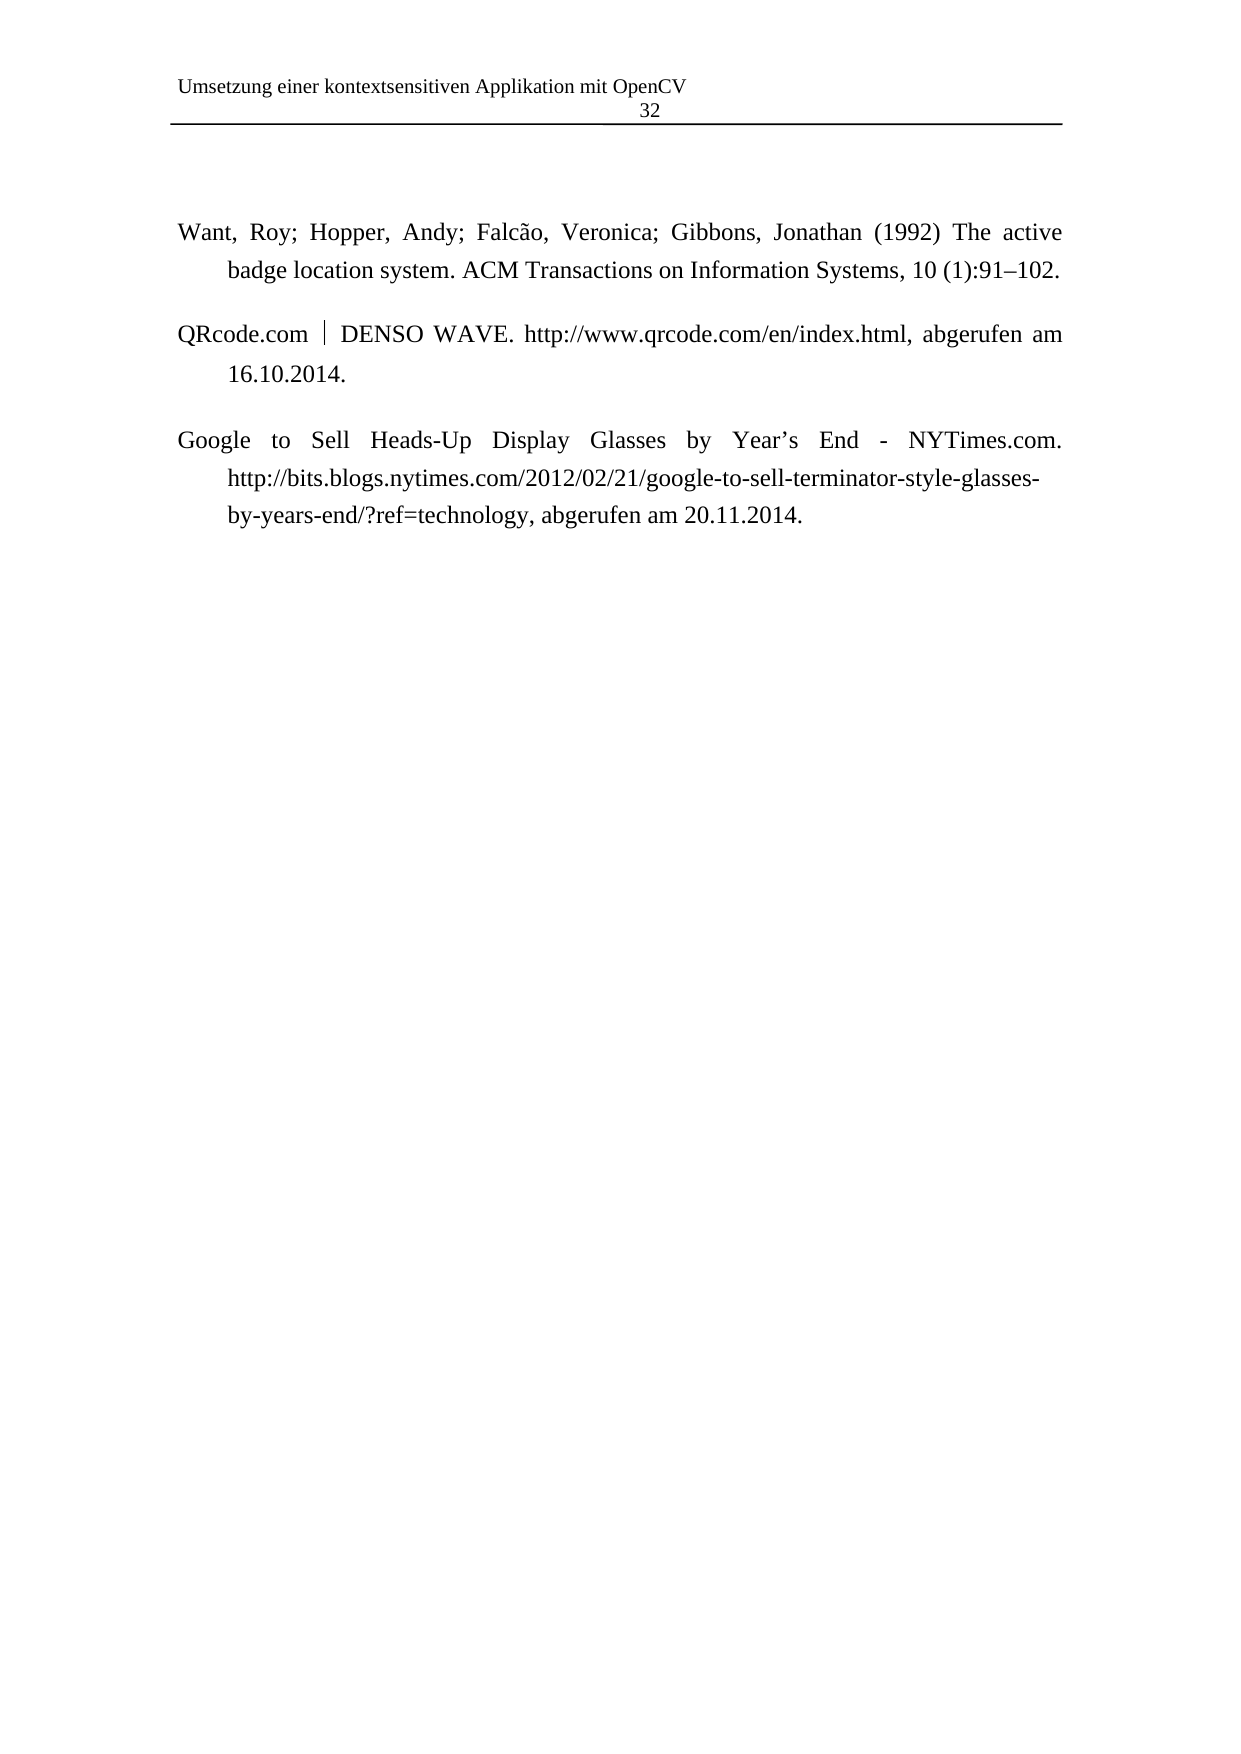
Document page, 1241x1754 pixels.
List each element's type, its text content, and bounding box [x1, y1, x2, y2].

text QRcode.com｜DENSO WAVE. http://www.qrcode.com/en/index.html, abgerufen am 16.10.2014. [177, 313, 1063, 388]
text Google to Sell Heads-Up Display Glasses by Year’s End - NYTimes.com. http://bits.blogs.nytimes.com/2012/02/21/google-to-sell-terminator-style-glasses-by-years-end/?ref=technology, abgerufen am 20.11.2014. [177, 417, 1063, 529]
text Want, Roy; Hopper, Andy; Falcão, Veronica; Gibbons, Jonathan (1992) The active badge location system. ACM Transactions on Information Systems, 10 (1):91–102. [177, 208, 1063, 283]
